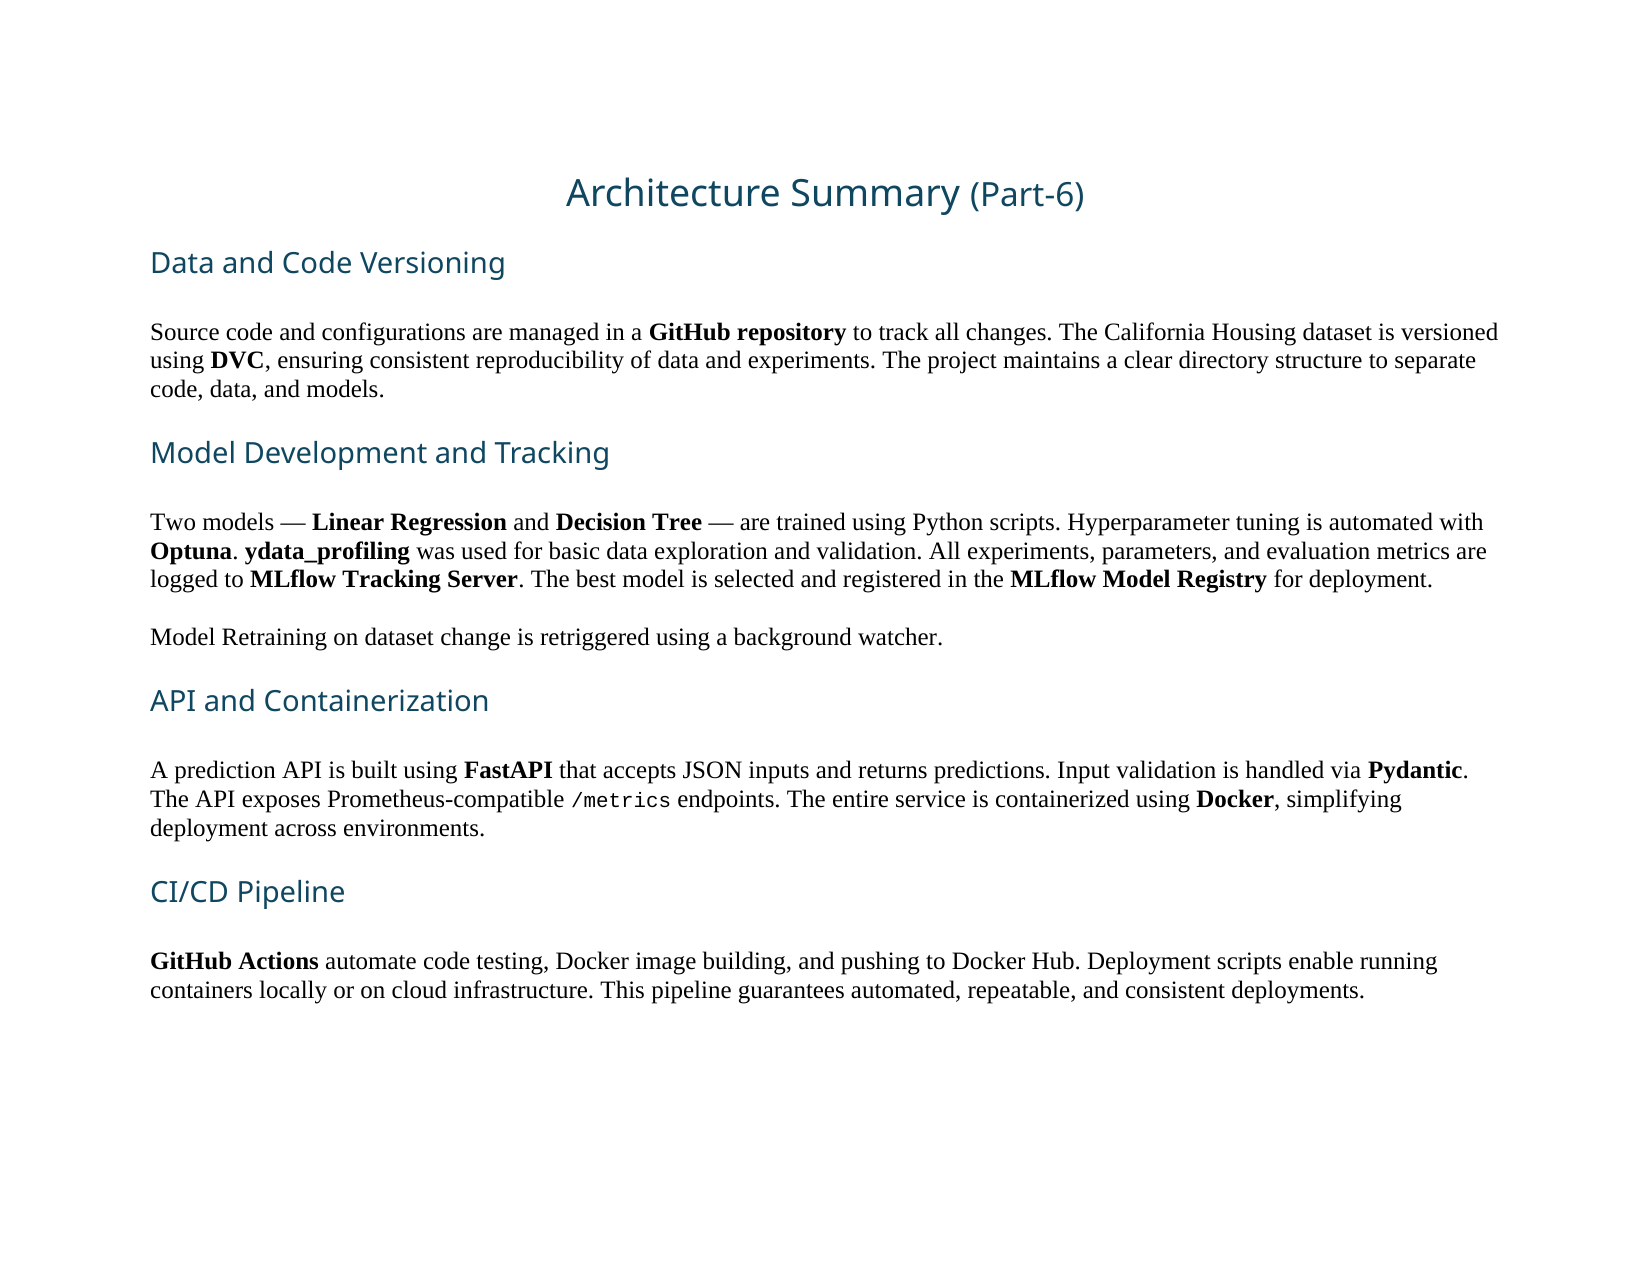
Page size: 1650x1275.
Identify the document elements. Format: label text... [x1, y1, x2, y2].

text A prediction API is built using FastAPI that accepts JSON inputs and returns predictions. Input validation is handled via Pydantic. The API exposes Prometheus-compatible /metrics endpoints. The entire service is containerized using Docker, simplifying deployment across environments. [150, 755, 1500, 842]
text GitHub Actions automate code testing, Docker image building, and pushing to Docker Hub. Deployment scripts enable running containers locally or on cloud infrastructure. This pipeline guarantees automated, repeatable, and consistent deployments. [150, 946, 1500, 1004]
subtitle Data and Code Versioning [150, 242, 1500, 282]
text Two models — Linear Regression and Decision Tree — are trained using Python scripts. Hyperparameter tuning is automated with Optuna. ydata_profiling was used for basic data exploration and validation. All experiments, parameters, and evaluation metrics are logged to MLflow Tracking Server. The best model is selected and registered in the MLflow Model Registry for deployment. [150, 507, 1500, 593]
subtitle Model Development and Tracking [150, 432, 1500, 472]
text Model Retraining on dataset change is retriggered using a background watcher. [150, 622, 1500, 651]
subtitle API and Containerization [150, 680, 1500, 720]
subtitle CI/CD Pipeline [150, 871, 1500, 911]
subtitle Architecture Summary (Part-6) [150, 167, 1500, 218]
text Source code and configurations are managed in a GitHub repository to track all changes. The California Housing dataset is versioned using DVC, ensuring consistent reproducibility of data and experiments. The project maintains a clear directory structure to separate code, data, and models. [150, 317, 1500, 403]
